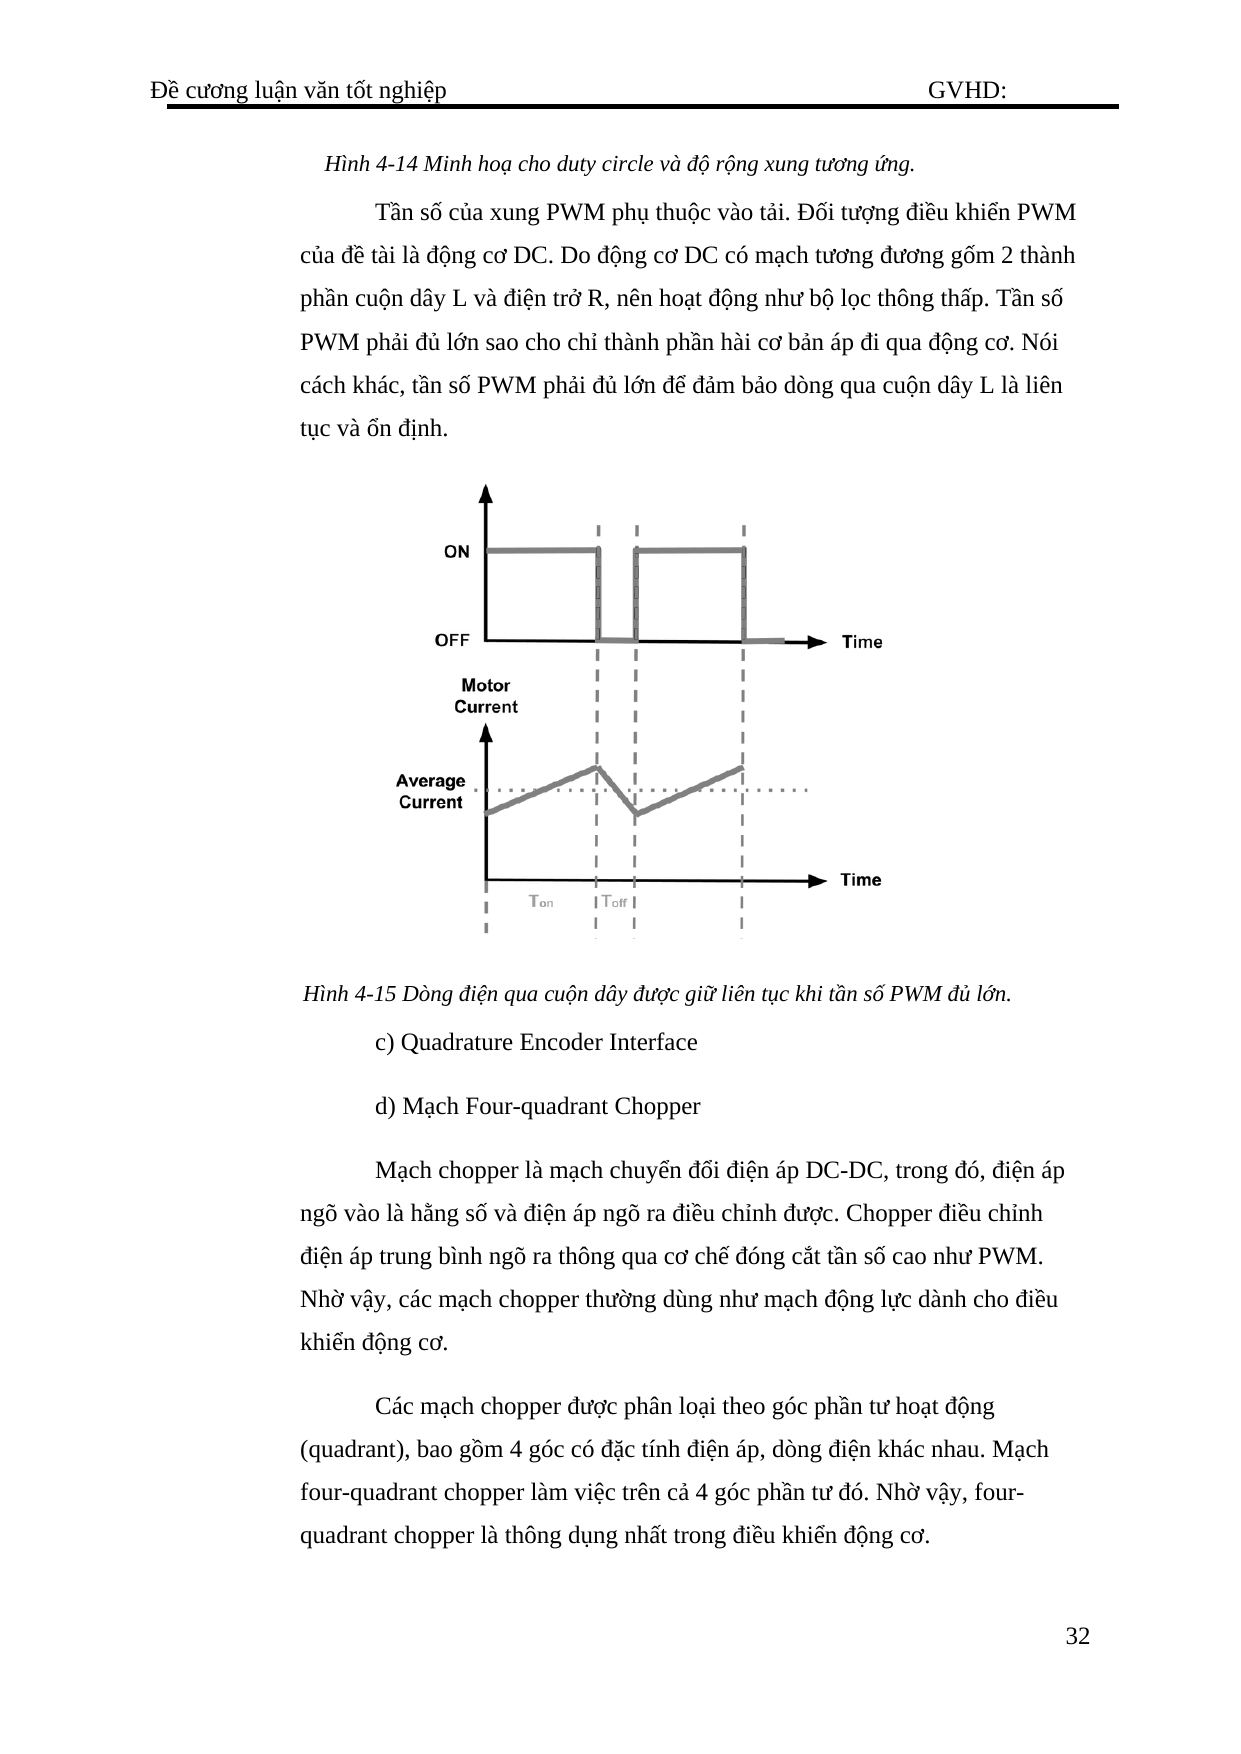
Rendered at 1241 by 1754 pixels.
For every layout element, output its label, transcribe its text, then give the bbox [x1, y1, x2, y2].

text d) Mạch Four-quadrant Chopper [300, 1091, 1090, 1119]
text Mạch chopper là mạch chuyển đổi điện áp DC-DC, trong đó, điện áp ngõ vào là hằng số và điện áp ngõ ra điều chỉnh được. Chopper điều chỉnh điện áp trung bình ngõ ra thông qua cơ chế đóng cắt tần số cao như PWM. Nhờ vậy, các mạch chopper thường dùng như mạch động lực dành cho điều khiển động cơ. [300, 1155, 1090, 1356]
picture [375, 476, 914, 945]
text Các mạch chopper được phân loại theo góc phần tư hoạt động (quadrant), bao gồm 4 góc có đặc tính điện áp, dòng điện khác nhau. Mạch four-quadrant chopper làm việc trên cả 4 góc phần tư đó. Nhờ vậy, four-quadrant chopper là thông dụng nhất trong điều khiển động cơ. [300, 1391, 1090, 1549]
text Tần số của xung PWM phụ thuộc vào tải. Đối tượng điều khiển PWM của đề tài là động cơ DC. Do động cơ DC có mạch tương đương gốm 2 thành phần cuộn dây L và điện trở R, nên hoạt động như bộ lọc thông thấp. Tần số PWM phải đủ lớn sao cho chỉ thành phần hài cơ bản áp đi qua động cơ. Nói cách khác, tần số PWM phải đủ lớn để đảm bảo dòng qua cuộn dây L là liên tục và ổn định. [300, 197, 1090, 442]
text c) Quadrature Encoder Interface [300, 1027, 1090, 1056]
